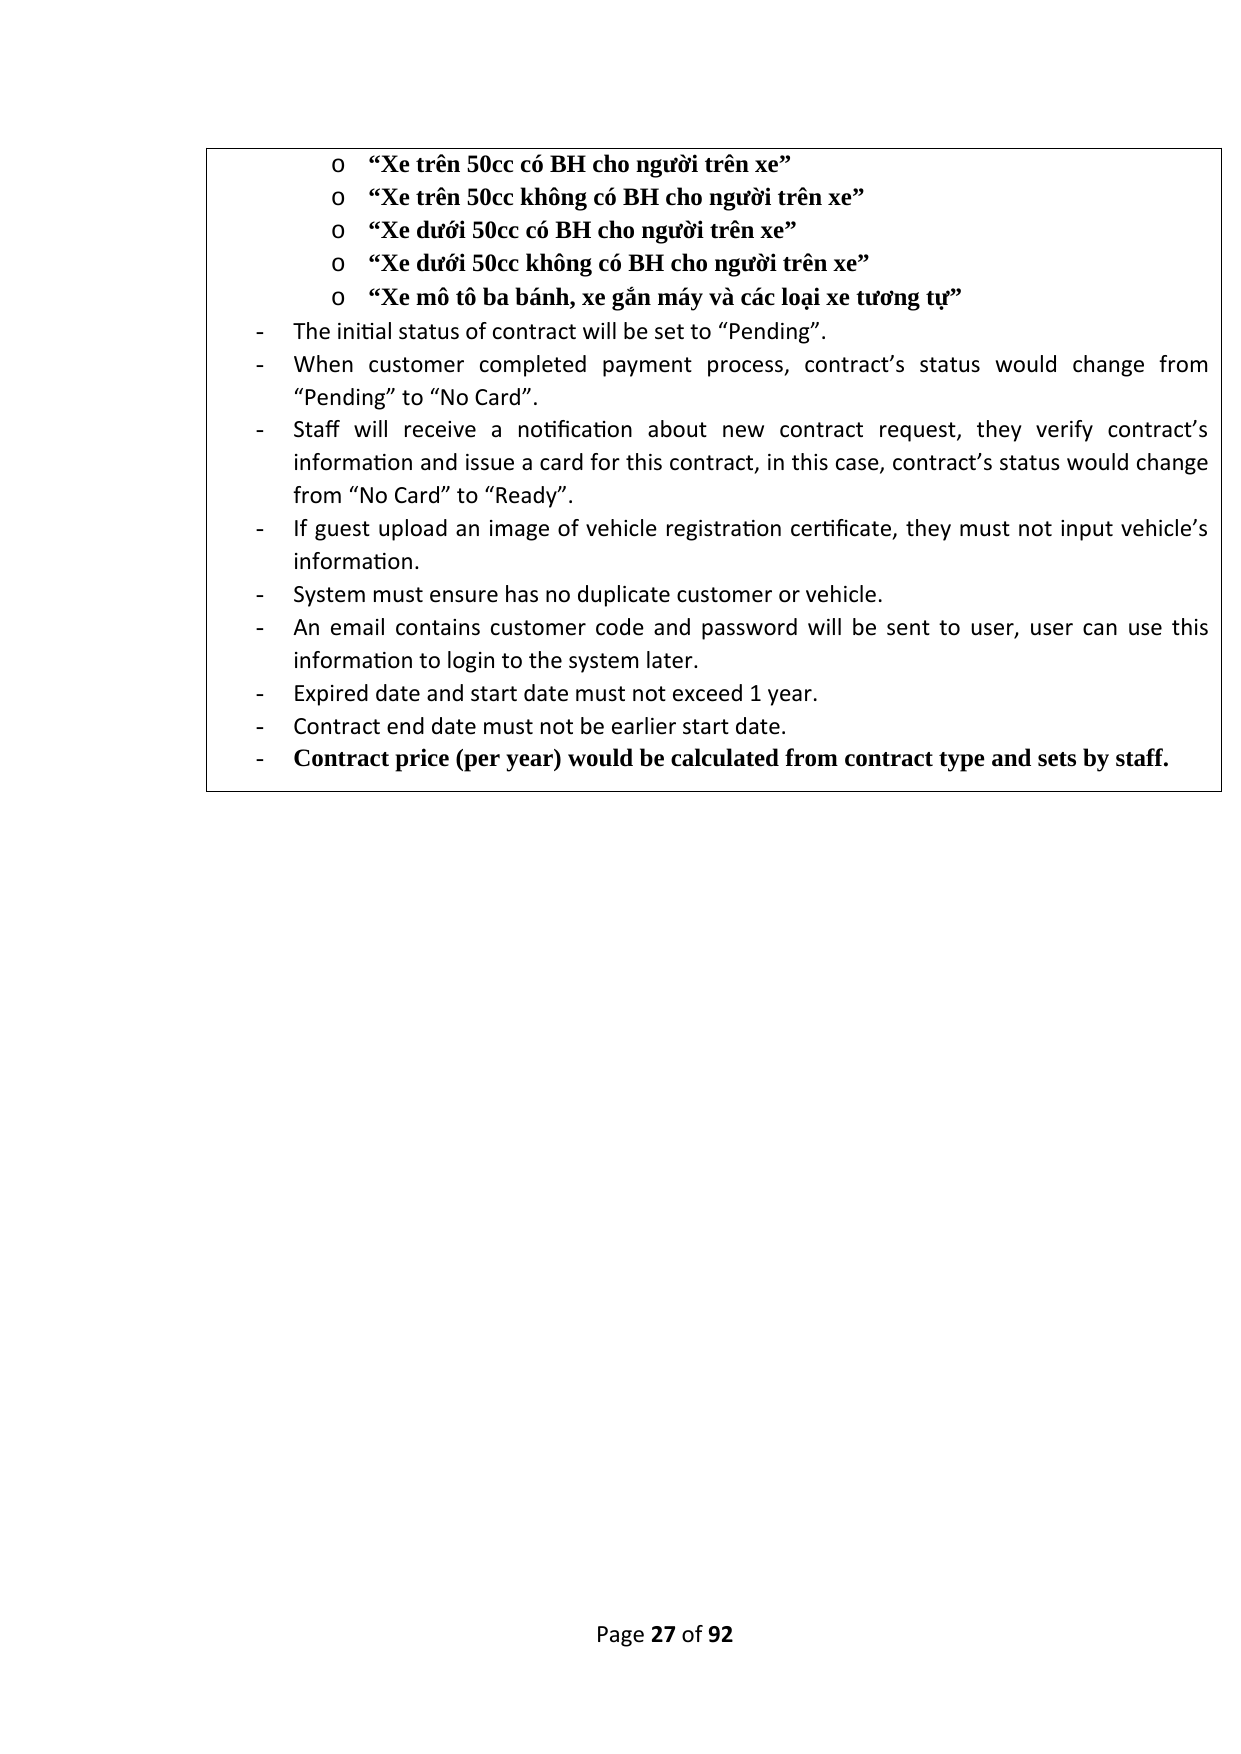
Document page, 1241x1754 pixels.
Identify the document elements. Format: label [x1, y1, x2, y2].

table_cell [207, 149, 1221, 791]
